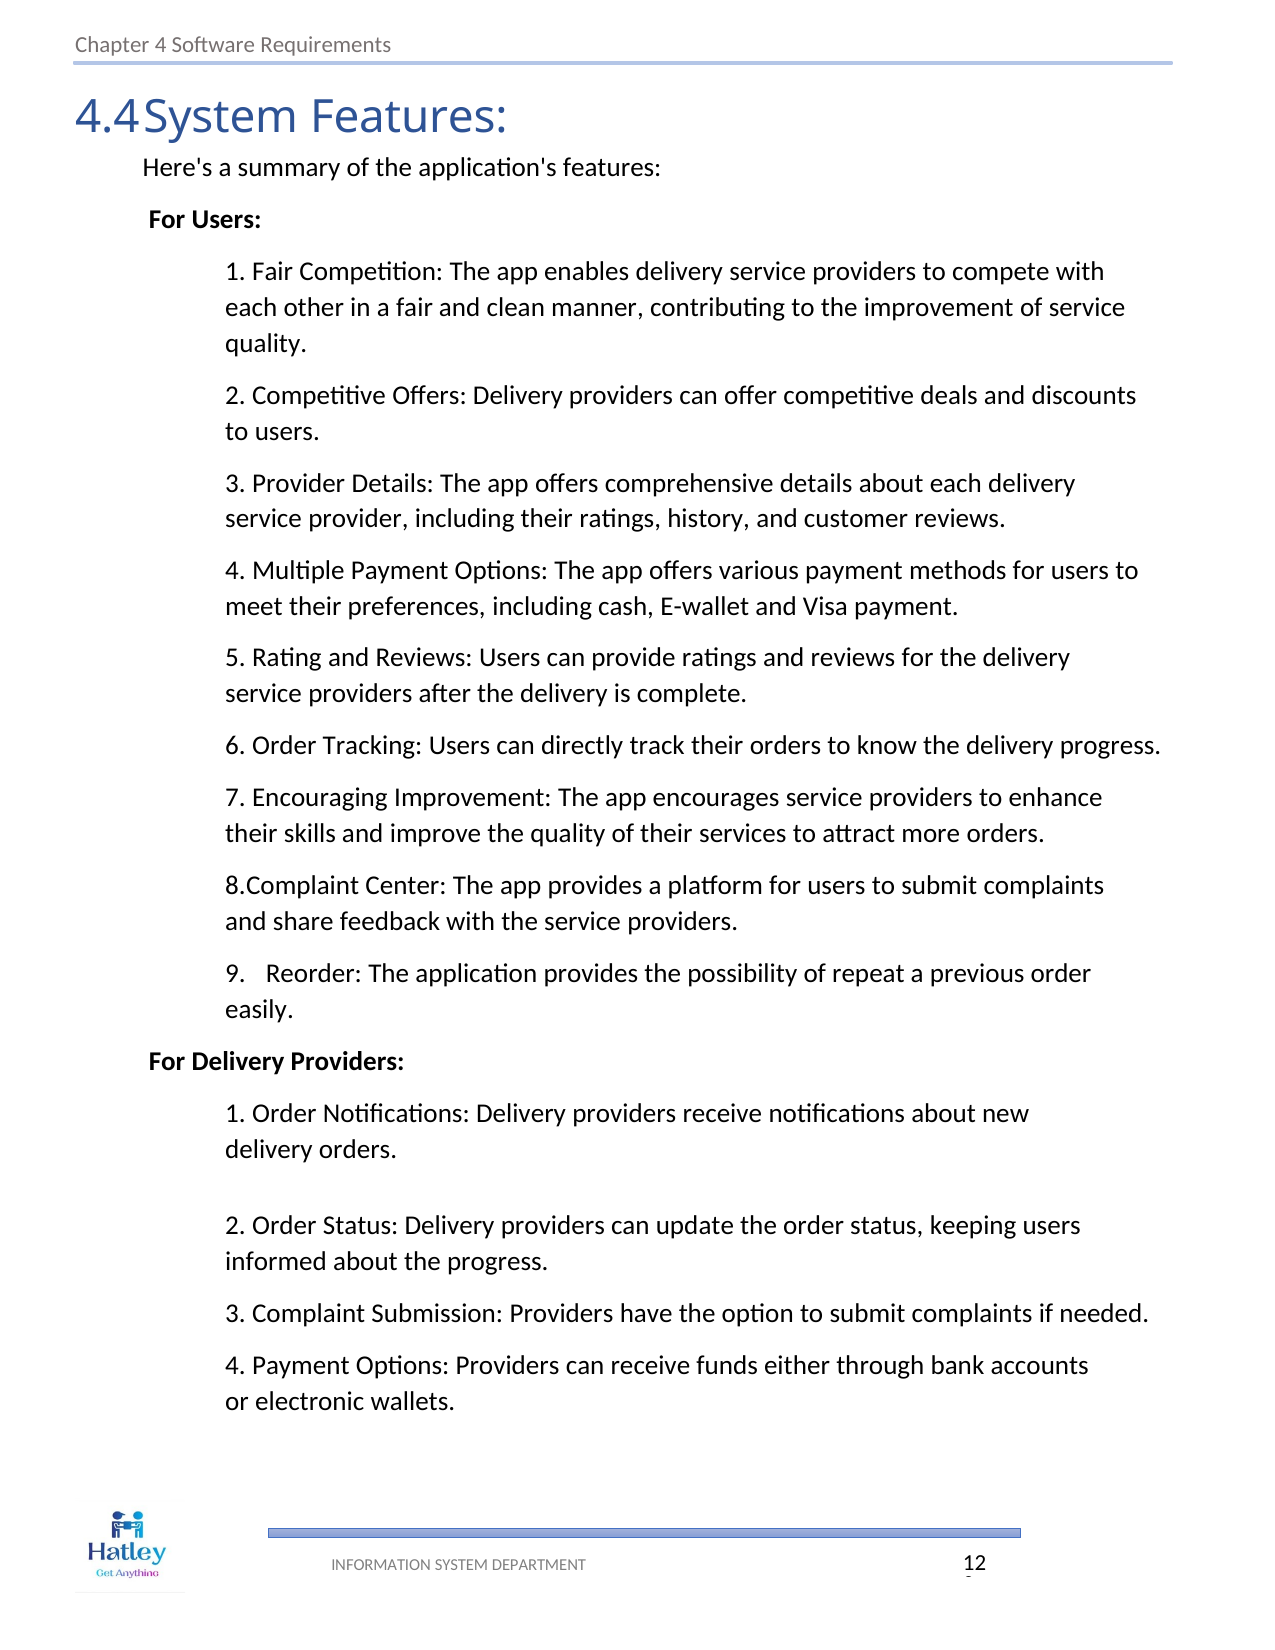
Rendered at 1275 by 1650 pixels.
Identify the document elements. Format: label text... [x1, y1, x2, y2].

list Provider Details: The app oﬀers comprehensive details about each delivery service provider, including their ratings, history, and customer reviews. [225, 466, 1155, 534]
list Competitive Oﬀers: Delivery providers can oﬀer competitive deals and discounts to users. [225, 378, 1161, 447]
list Complaint Submission: Providers have the option to submit complaints if needed. [225, 1296, 1248, 1329]
subtitle System Features: [75, 83, 1248, 146]
list Complaint Center: The app provides a platform for users to submit complaints and share feedback with the service providers. [225, 868, 1147, 937]
list Order Status: Delivery providers can update the order status, keeping users informed about the progress. [225, 1208, 1182, 1277]
list Multiple Payment Options: The app oﬀers various payment methods for users to meet their preferences, including cash, E-wallet and Visa payment. [225, 553, 1197, 622]
list Order Notifications: Delivery providers receive notifications about new delivery orders. [225, 1096, 1119, 1165]
subtitle For Users: [148, 202, 1248, 235]
list Reorder: The application provides the possibility of repeat a previous order easily. [225, 956, 1163, 1025]
picture [75, 1498, 185, 1593]
list Order Tracking: Users can directly track their orders to know the delivery progress. [225, 728, 1248, 761]
list Fair Competition: The app enables delivery service providers to compete with each other in a fair and clean manner, contributing to the improvement of service quality. [225, 254, 1160, 359]
picture [269, 1529, 1020, 1537]
text Here's a summary of the application's features: [142, 150, 1248, 183]
list Rating and Reviews: Users can provide ratings and reviews for the delivery service providers after the delivery is complete. [225, 640, 1148, 709]
list Payment Options: Providers can receive funds either through bank accounts or electronic wallets. [225, 1348, 1114, 1417]
subtitle For Delivery Providers: [148, 1044, 1248, 1077]
list Encouraging Improvement: The app encourages service providers to enhance their skills and improve the quality of their services to attract more orders. [225, 781, 1157, 849]
